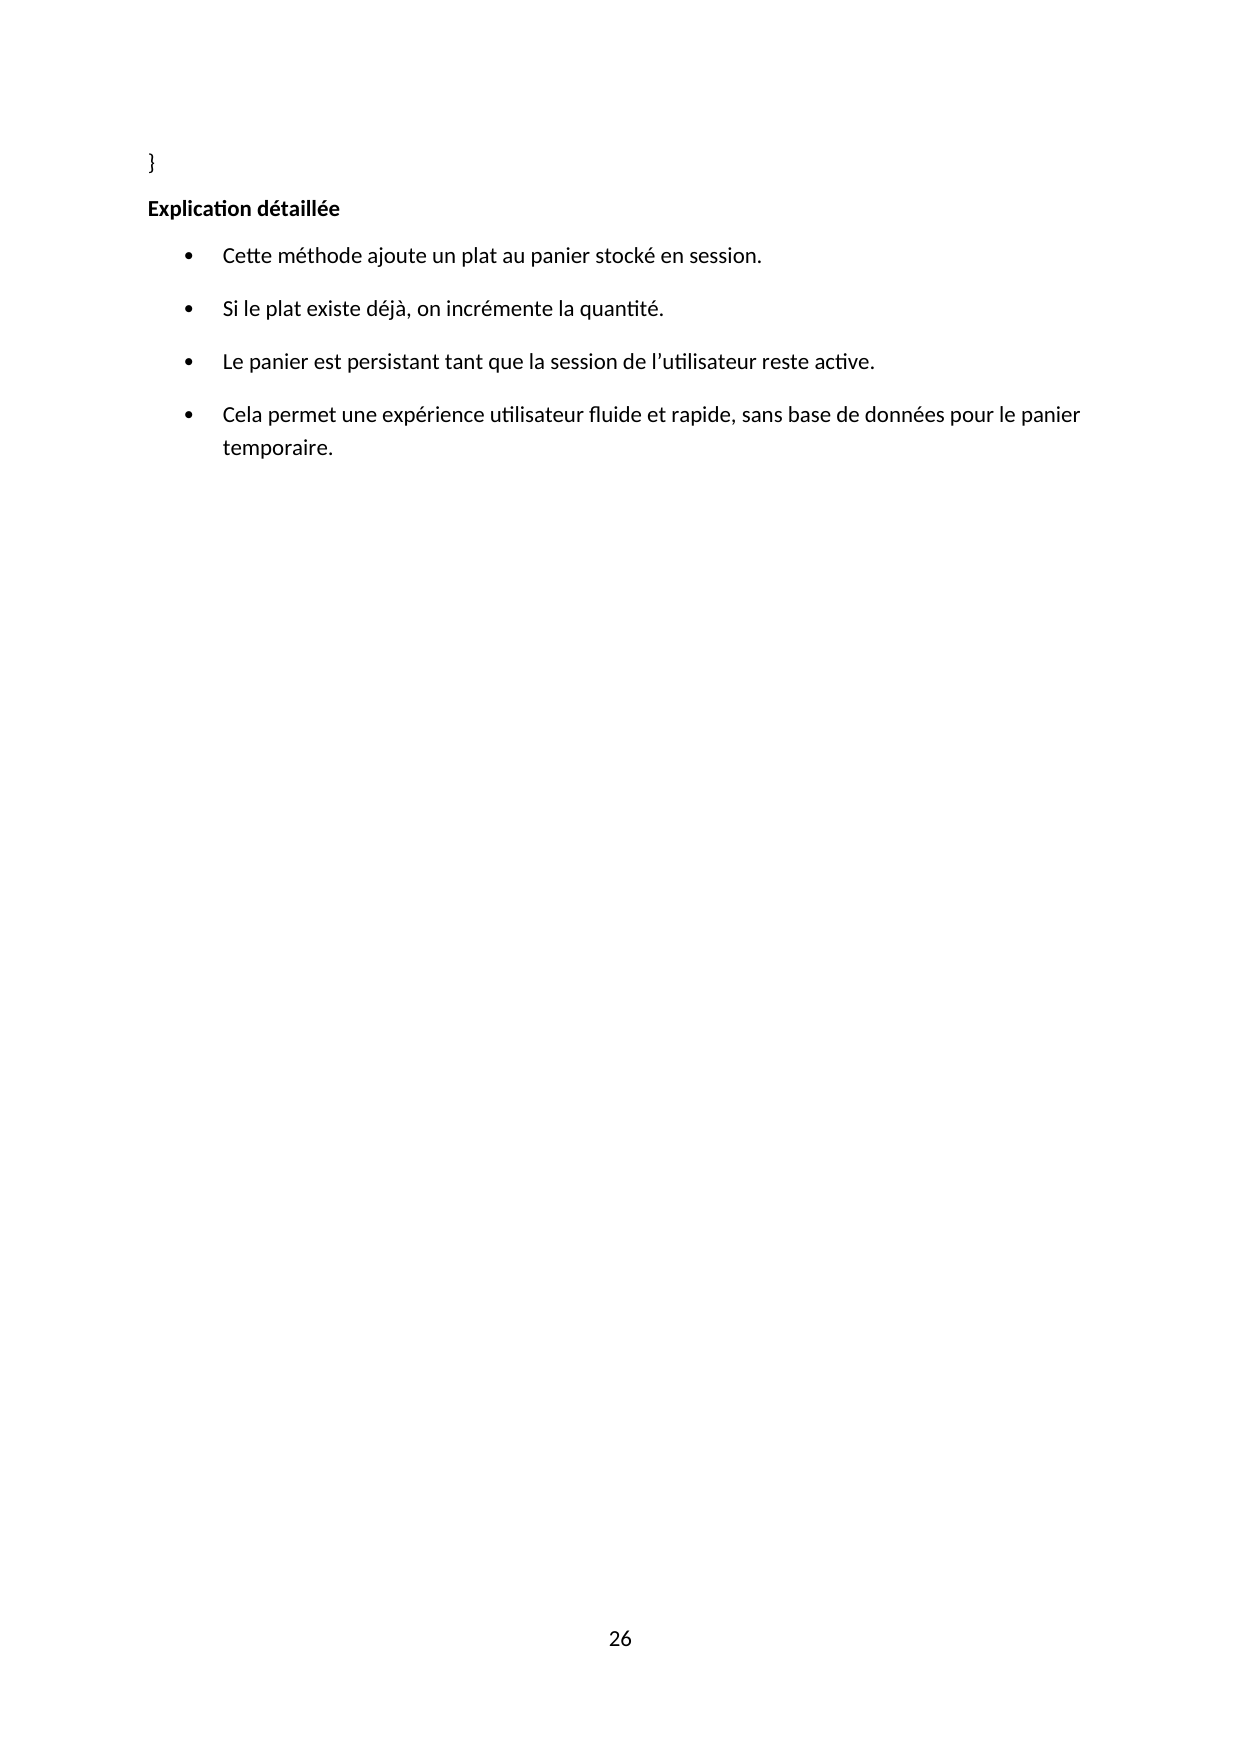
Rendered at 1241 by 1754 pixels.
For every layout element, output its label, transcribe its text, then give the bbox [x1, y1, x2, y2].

list Si le plat existe déjà, on incrémente la quantité. [185, 294, 1093, 322]
text Explication détaillée [148, 194, 1093, 222]
text } [148, 148, 1093, 176]
list Le panier est persistant tant que la session de l’utilisateur reste active. [185, 347, 1093, 375]
list Cela permet une expérience utilisateur fluide et rapide, sans base de données pour le panier temporaire. [185, 400, 1093, 461]
list Cette méthode ajoute un plat au panier stocké en session. [185, 241, 1093, 269]
